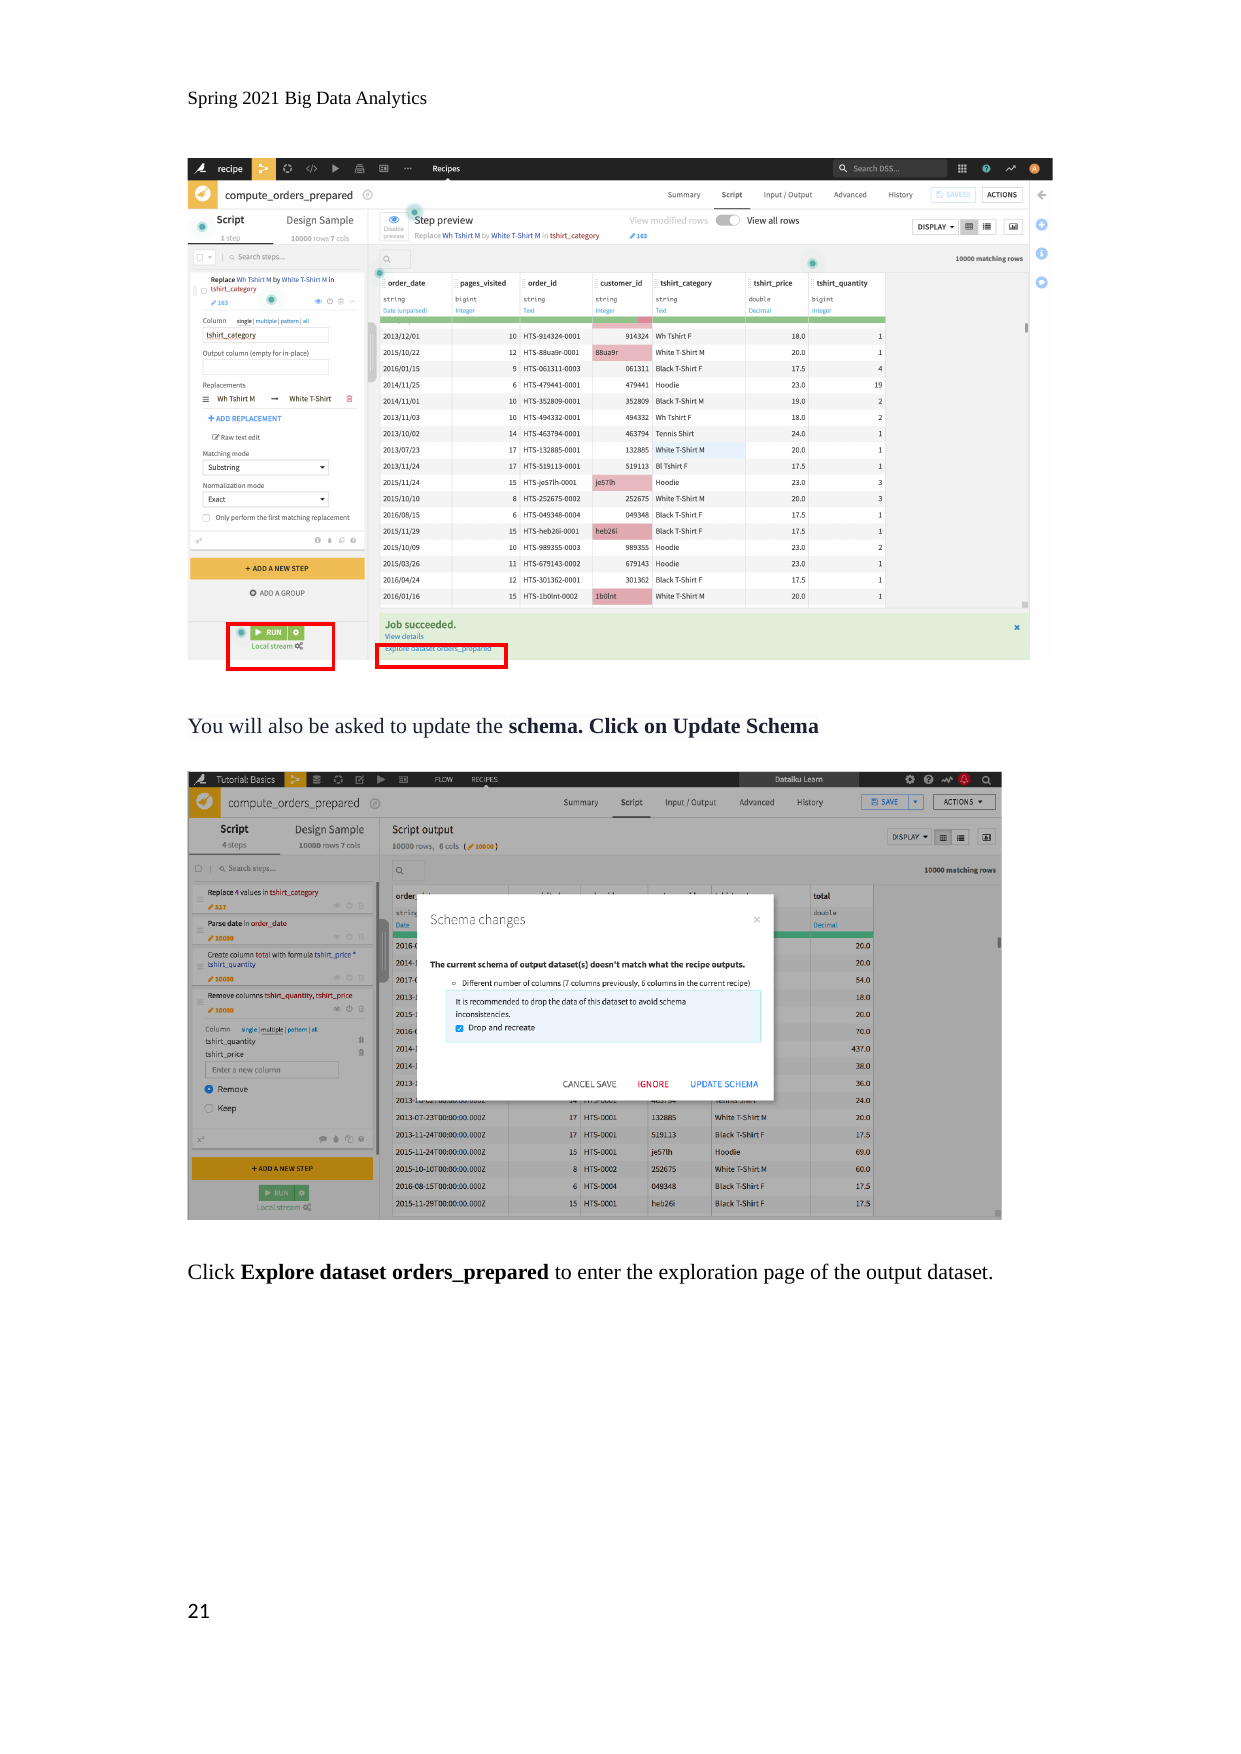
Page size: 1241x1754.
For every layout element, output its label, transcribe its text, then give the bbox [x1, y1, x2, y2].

picture [187, 158, 1053, 660]
picture [230, 626, 332, 660]
picture [187, 771, 1002, 1220]
picture [379, 647, 504, 660]
text Click Explore dataset orders_prepared to enter the exploration page of the output dataset. [187, 1256, 1053, 1288]
text You will also be asked to update the schema. Click on Update Schema [187, 710, 1053, 742]
